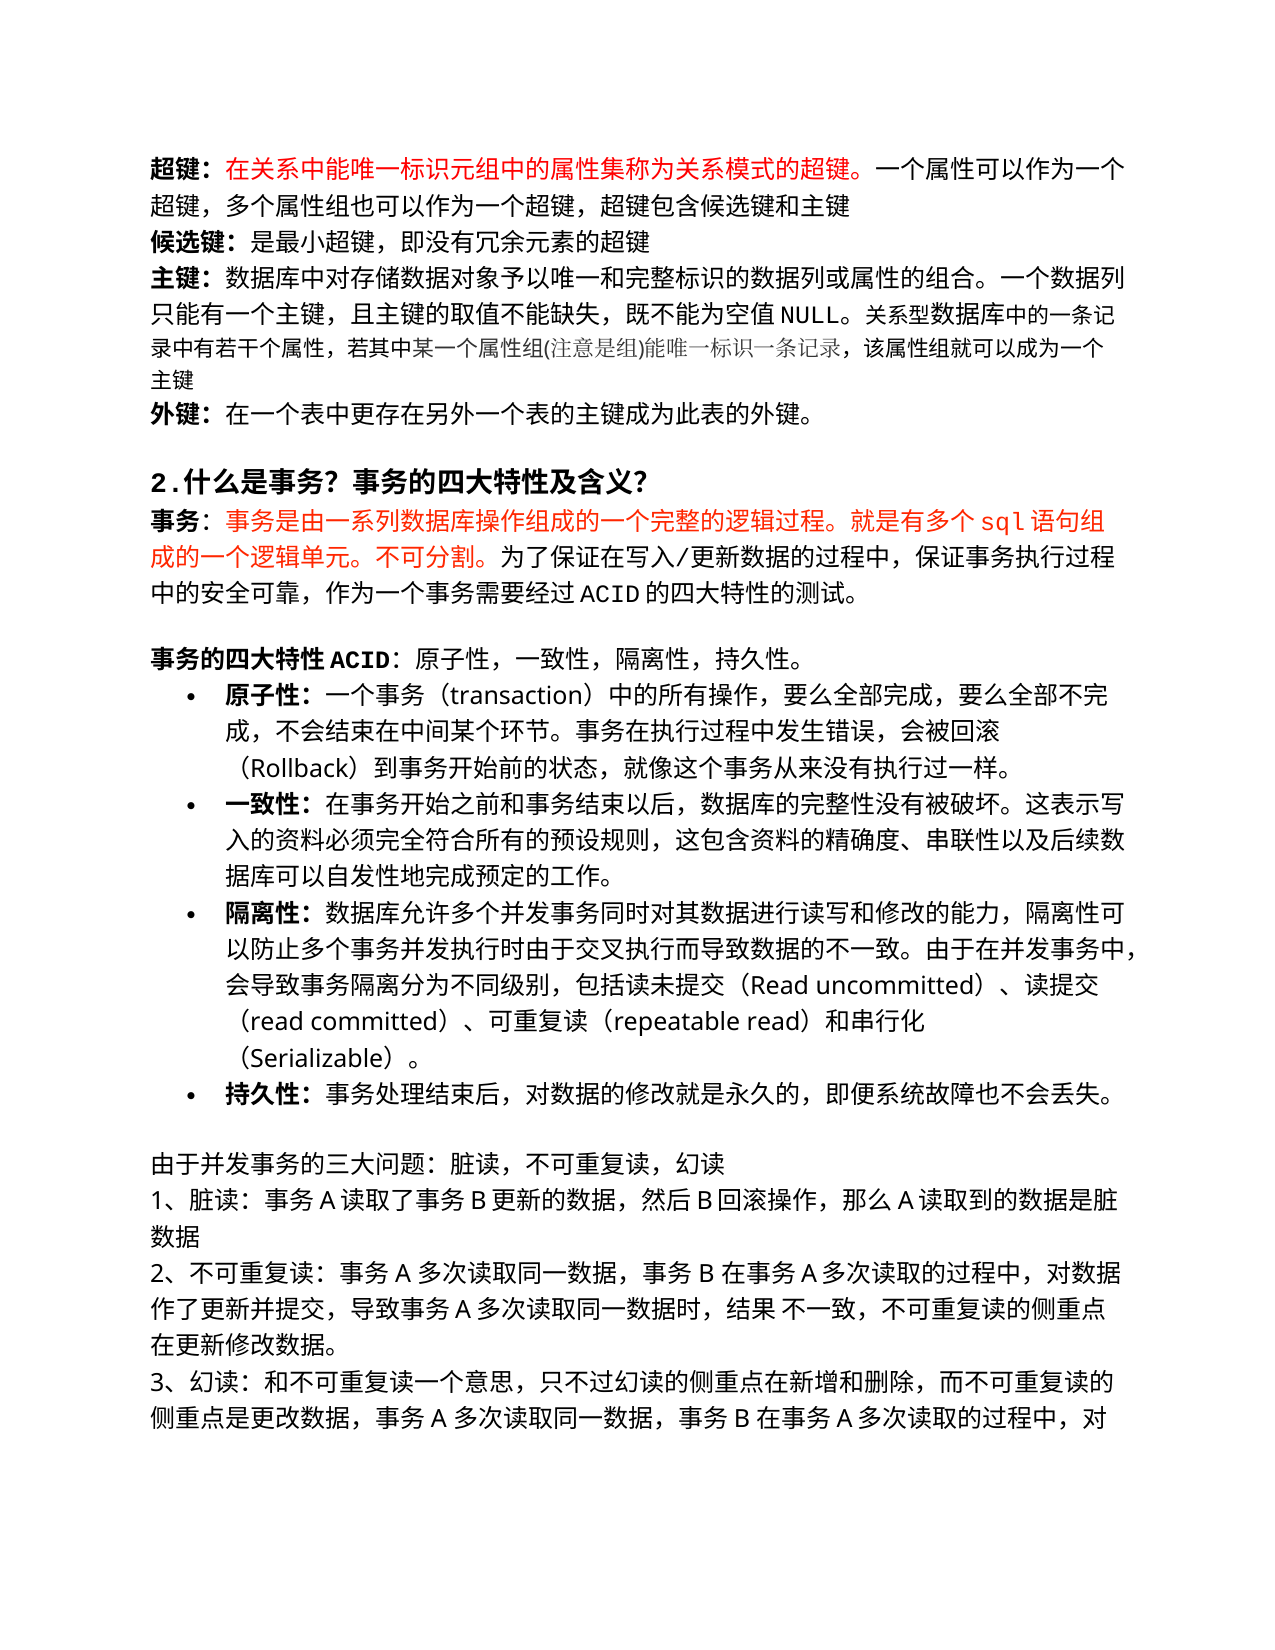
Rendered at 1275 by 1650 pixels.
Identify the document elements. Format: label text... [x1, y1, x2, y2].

text 事务：事务是由一系列数据库操作组成的一个完整的逻辑过程。就是有多个sql语句组成的一个逻辑单元。不可分割。为了保证在写入/更新数据的过程中，保证事务执行过程中的安全可靠，作为一个事务需要经过ACID的四大特性的测试。 [150, 501, 1125, 610]
text 2、不可重复读：事务 A 多次读取同一数据，事务 B 在事务A多次读取的过程中，对数据作了更新并提交，导致事务A多次读取同一数据时，结果 不一致，不可重复读的侧重点在更新修改数据。 [150, 1253, 1125, 1362]
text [150, 1362, 1125, 1434]
text 2.什么是事务？事务的四大特性及含义？ [150, 460, 1125, 501]
text 由于并发事务的三大问题：脏读，不可重复读，幻读 [150, 1144, 1125, 1181]
list 原子性：一个事务（transaction）中的所有操作，要么全部完成，要么全部不完成，不会结束在中间某个环节。事务在执行过程中发生错误，会被回滚（Rollback）到事务开始前的状态，就像这个事务从来没有执行过一样。 [187, 676, 1125, 784]
text 1、脏读：事务A读取了事务B更新的数据，然后B回滚操作，那么A读取到的数据是脏数据 [150, 1181, 1125, 1253]
text 主键：数据库中对存储数据对象予以唯一和完整标识的数据列或属性的组合。一个数据列只能有一个主键，且主键的取值不能缺失，既不能为空值NULL。关系型数据库中的一条记录中有若干个属性，若其中某一个属性组(注意是组)能唯一标识一条记录，该属性组就可以成为一个主键 [150, 259, 1125, 395]
list 持久性：事务处理结束后，对数据的修改就是永久的，即便系统故障也不会丢失。 [187, 1074, 1125, 1111]
list 一致性：在事务开始之前和事务结束以后，数据库的完整性没有被破坏。这表示写入的资料必须完全符合所有的预设规则，这包含资料的精确度、串联性以及后续数据库可以自发性地完成预定的工作。 [187, 784, 1125, 893]
text 超键：在关系中能唯一标识元组中的属性集称为关系模式的超键。一个属性可以作为一个超键，多个属性组也可以作为一个超键，超键包含候选键和主键 [150, 150, 1125, 222]
list 隔离性：数据库允许多个并发事务同时对其数据进行读写和修改的能力，隔离性可以防止多个事务并发执行时由于交叉执行而导致数据的不一致。由于在并发事务中，会导致事务隔离分为不同级别，包括读未提交（Read uncommitted）、读提交（read committed）、可重复读（repeatable read）和串行化（Serializable）。 [187, 893, 1125, 1074]
text 事务的四大特性ACID：原子性，一致性，隔离性，持久性。 [150, 639, 1125, 676]
text 候选键：是最小超键，即没有冗余元素的超键 [150, 222, 1125, 259]
text 外键：在一个表中更存在另外一个表的主键成为此表的外键。 [150, 395, 1125, 431]
